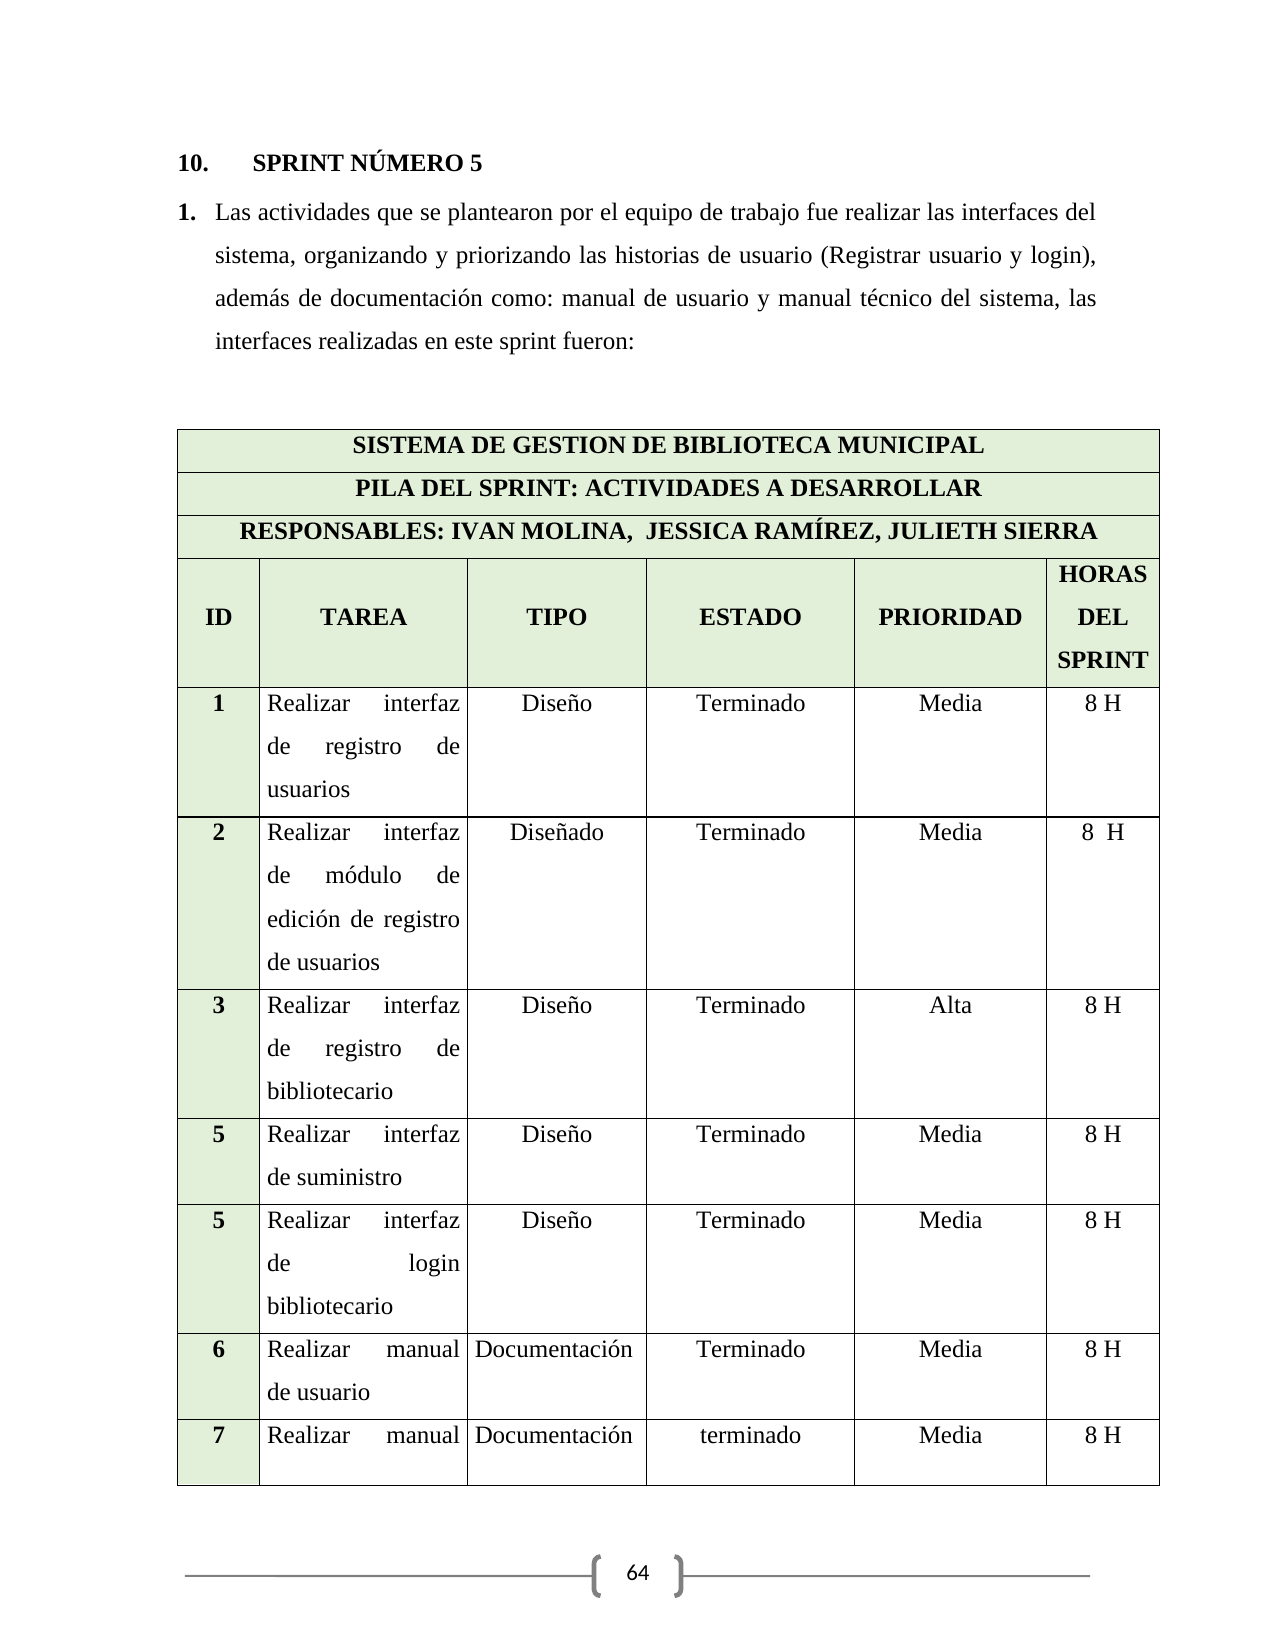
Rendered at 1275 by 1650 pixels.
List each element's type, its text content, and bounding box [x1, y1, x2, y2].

table_cell Media [855, 1334, 1046, 1419]
table_cell Diseño [468, 688, 646, 816]
table_cell 8 H [1047, 688, 1159, 816]
table_cell RESPONSABLES: IVAN MOLINA, JESSICA RAMÍREZ, JULIETH SIERRA [178, 516, 1159, 558]
table_cell Media [855, 1420, 1046, 1484]
table_cell terminado [647, 1420, 854, 1484]
table_cell TIPO [468, 559, 646, 687]
table_cell 8 H [1047, 1420, 1159, 1484]
table_cell Realizar interfaz de registro de bibliotecario [260, 990, 467, 1118]
table_cell Terminado [647, 1334, 854, 1419]
table_cell 1 [178, 688, 259, 816]
table_cell Diseño [468, 1119, 646, 1204]
table_cell ESTADO [647, 559, 854, 687]
table_cell Terminado [647, 1205, 854, 1333]
table_cell Media [855, 818, 1046, 989]
table_cell 2 [178, 818, 259, 989]
table_cell PILA DEL SPRINT: ACTIVIDADES A DESARROLLAR [178, 473, 1159, 515]
table_cell Media [855, 688, 1046, 816]
table_cell Terminado [647, 688, 854, 816]
table_cell Diseño [468, 1205, 646, 1333]
list Las actividades que se plantearon por el equipo de trabajo fue realizar las interfaces del sistema, organizando y priorizando las historias de usuario (Registrar usuario y login), además de documentación como: manual de usuario y manual técnico del sistema, las interfaces realizadas en este sprint fueron: [177, 197, 1098, 355]
table_cell 6 [178, 1334, 259, 1419]
table_cell Terminado [647, 1119, 854, 1204]
table_cell ID [178, 559, 259, 687]
table_cell Realizar interfaz de módulo de edición de registro de usuarios [260, 818, 467, 989]
table_cell 8 H [1047, 818, 1159, 989]
table_cell Realizar interfaz de login bibliotecario [260, 1205, 467, 1333]
table_cell Realizar interfaz de suministro [260, 1119, 467, 1204]
table_cell Media [855, 1205, 1046, 1333]
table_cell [260, 1420, 467, 1484]
table_cell TAREA [260, 559, 467, 687]
table_cell Alta [855, 990, 1046, 1118]
table_cell 7 [178, 1420, 259, 1484]
table_cell HORAS DEL SPRINT [1047, 559, 1159, 687]
table_header SISTEMA DE GESTION DE BIBLIOTECA MUNICIPAL [178, 430, 1159, 472]
table_cell Terminado [647, 990, 854, 1118]
table_cell Diseño [468, 990, 646, 1118]
table_cell 5 [178, 1205, 259, 1333]
table_cell Realizar interfaz de registro de usuarios [260, 688, 467, 816]
table_cell Documentación [468, 1334, 646, 1419]
table_cell 3 [178, 990, 259, 1118]
table_cell Terminado [647, 818, 854, 989]
table_cell PRIORIDAD [855, 559, 1046, 687]
table_cell 5 [178, 1119, 259, 1204]
table_cell Diseñado [468, 818, 646, 989]
subtitle SPRINT NÚMERO 5 [177, 148, 1098, 176]
table_cell 8 H [1047, 1205, 1159, 1333]
table_cell 8 H [1047, 1334, 1159, 1419]
table_cell Documentación [468, 1420, 646, 1484]
table_cell Media [855, 1119, 1046, 1204]
table_cell Realizar manual de usuario [260, 1334, 467, 1419]
table_cell 8 H [1047, 1119, 1159, 1204]
table_cell 8 H [1047, 990, 1159, 1118]
